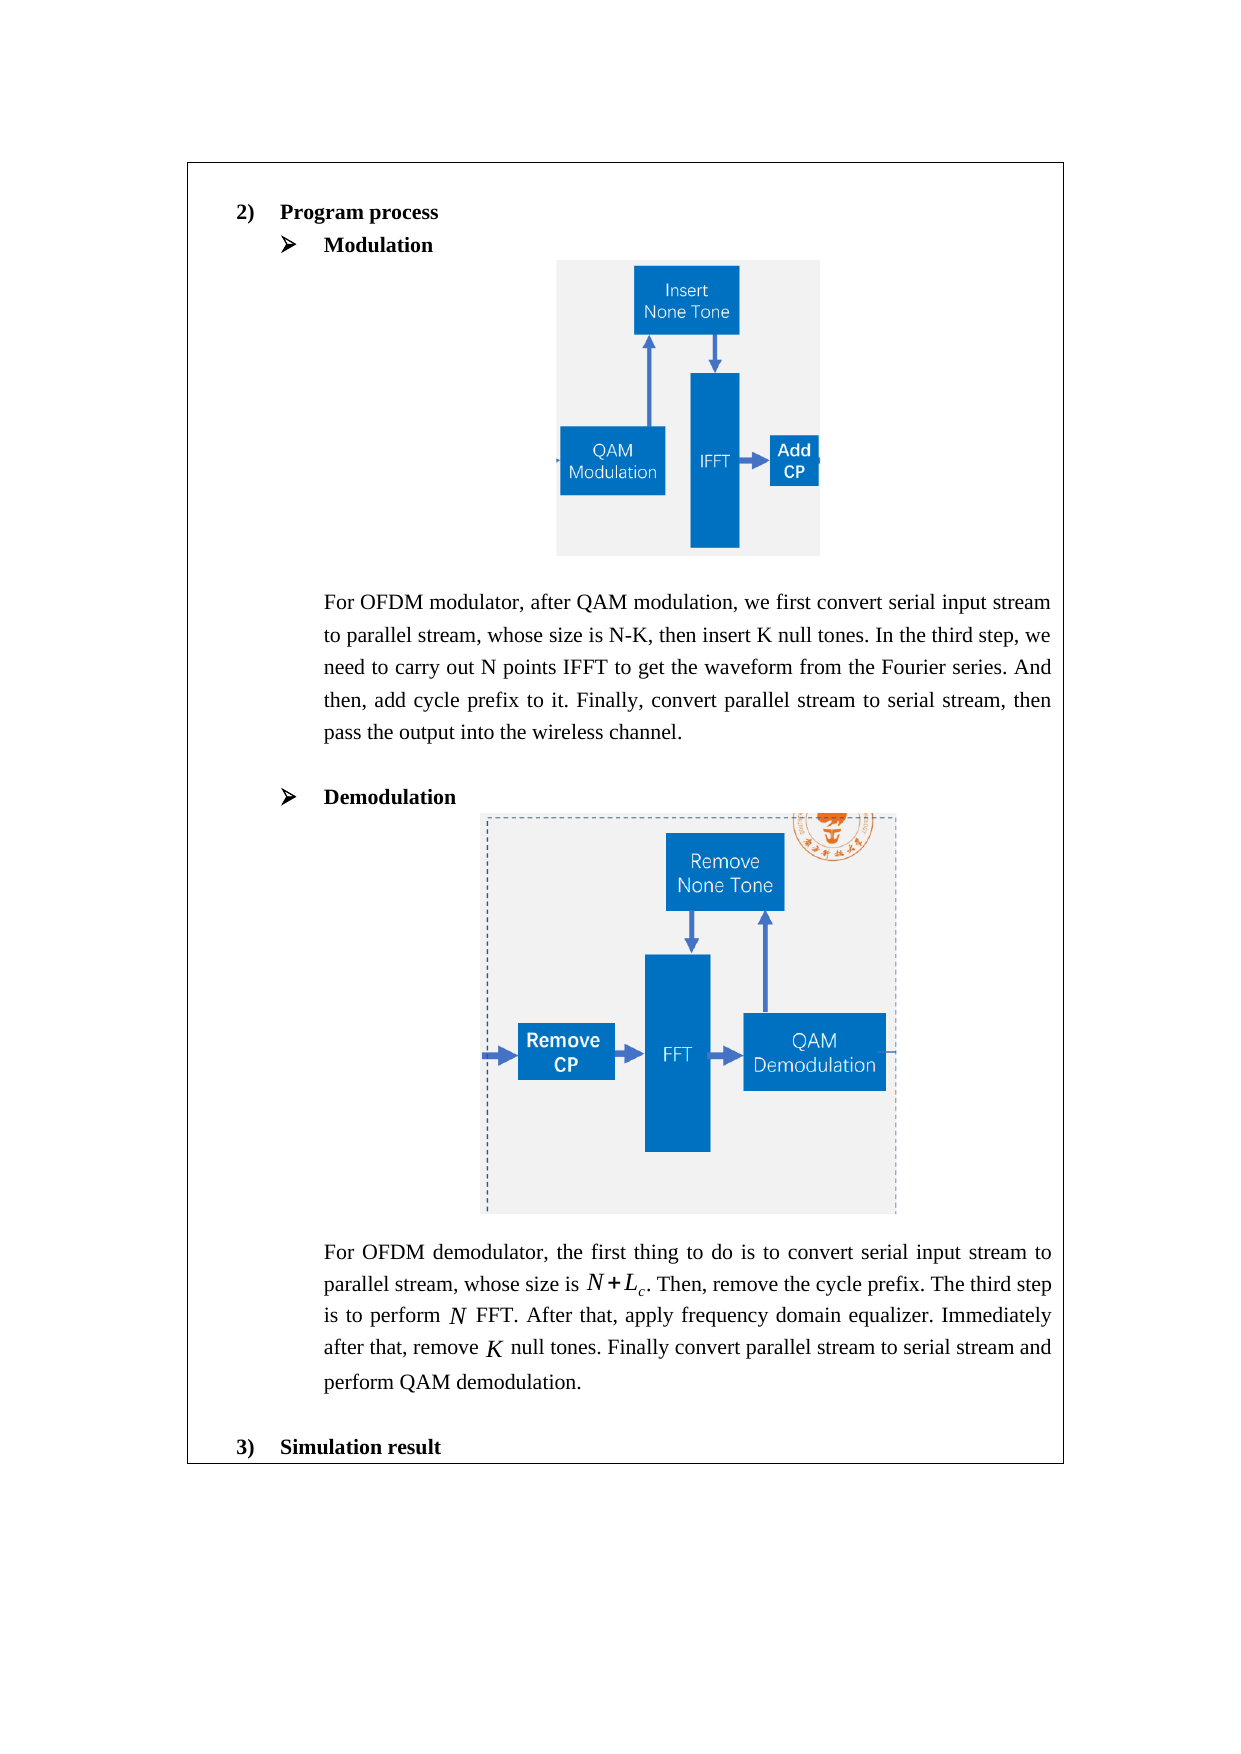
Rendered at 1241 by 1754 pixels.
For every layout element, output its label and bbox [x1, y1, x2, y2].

picture [480, 813, 897, 1214]
table_cell [188, 163, 1063, 1463]
picture [556, 260, 821, 556]
